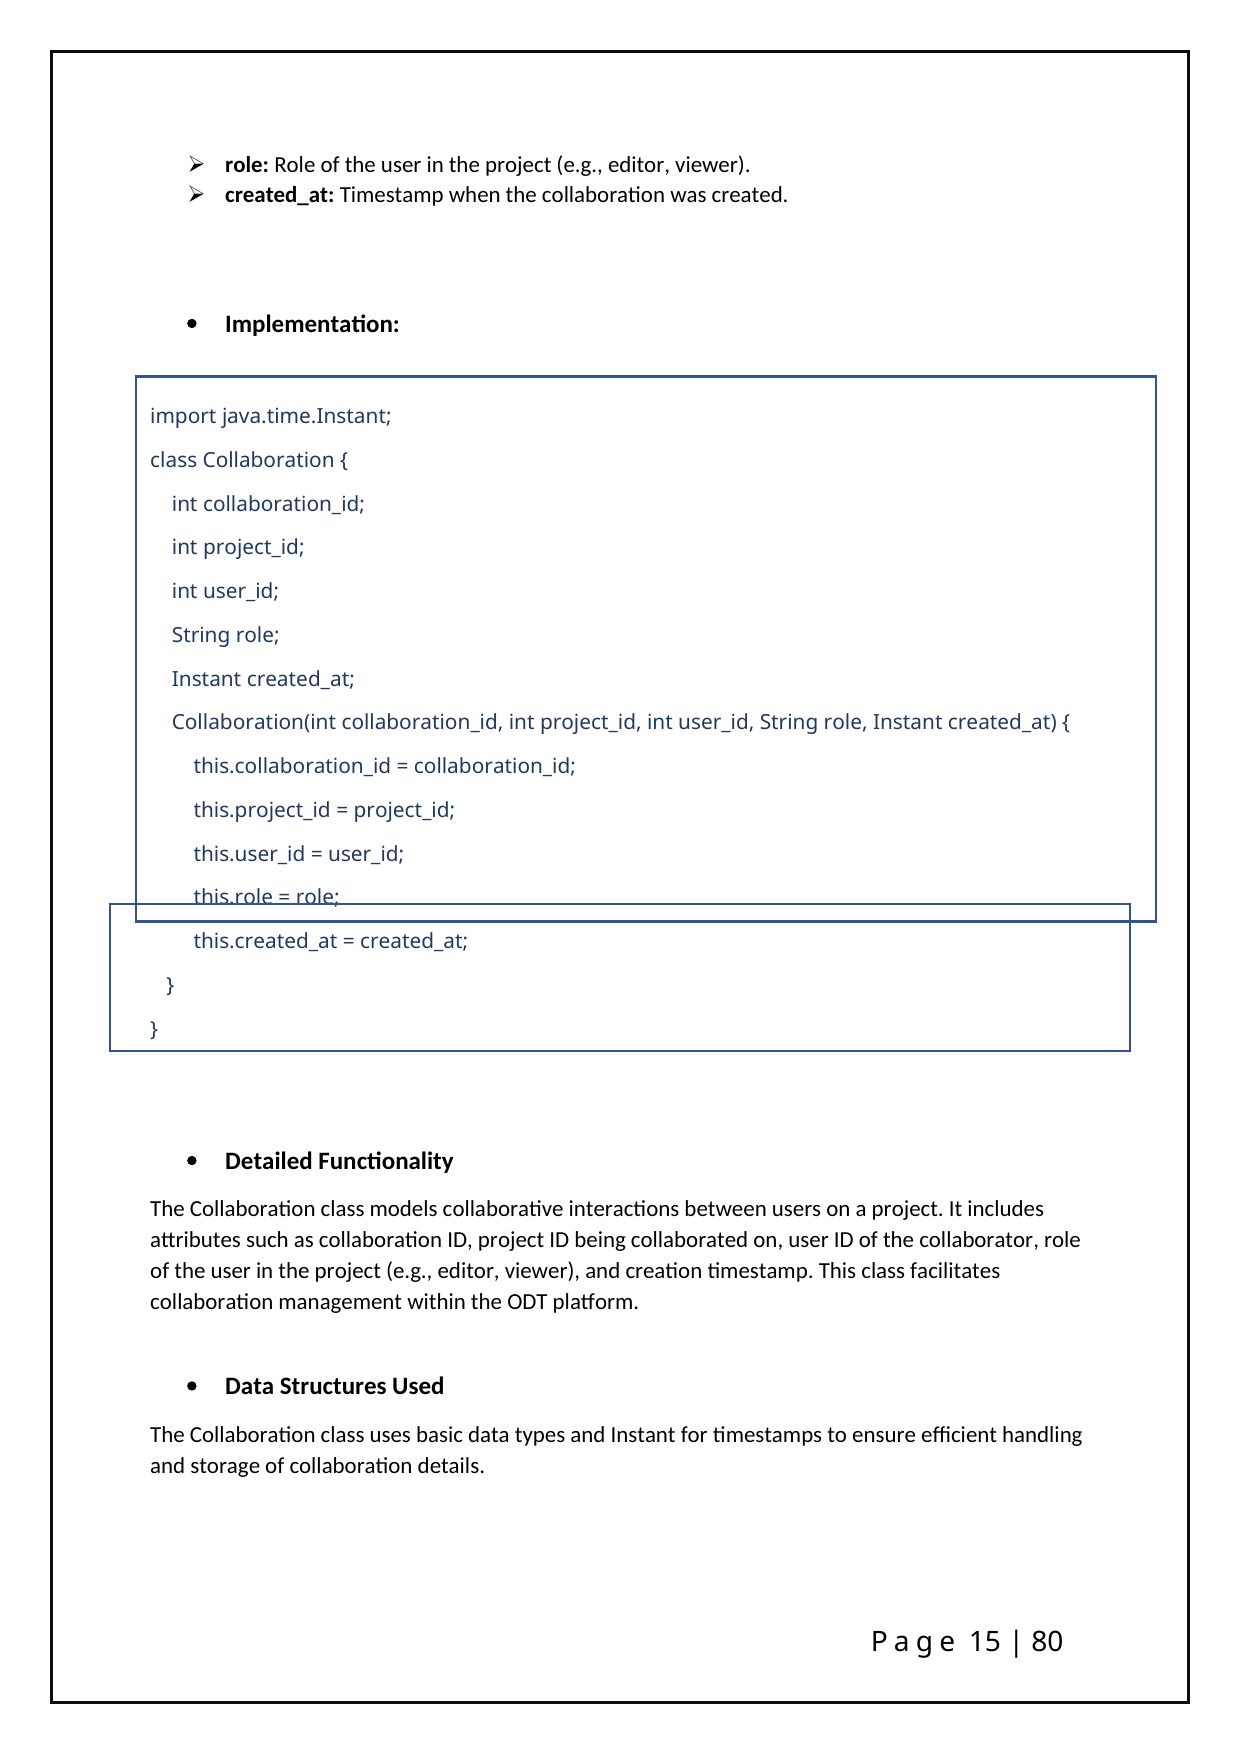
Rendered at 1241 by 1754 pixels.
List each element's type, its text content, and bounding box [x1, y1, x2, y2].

text String role; [150, 620, 1090, 648]
text int collaboration_id; [150, 489, 1090, 517]
list Data Structures Used [187, 1370, 1090, 1401]
text The Collaboration class uses basic data types and Instant for timestamps to ensure efficient handling and storage of collaboration details. [150, 1420, 1090, 1479]
text Instant created_at; [150, 664, 1090, 692]
list Implementation: [187, 308, 1090, 338]
text int project_id; [150, 532, 1090, 561]
text The Collaboration class models collaborative interactions between users on a project. It includes attributes such as collaboration ID, project ID being collaborated on, user ID of the collaborator, role of the user in the project (e.g., editor, viewer), and creation timestamp. This class facilitates collaboration management within the ODT platform. [150, 1194, 1090, 1315]
text } [150, 1014, 1090, 1042]
text this.created_at = created_at; [150, 926, 1090, 955]
text this.user_id = user_id; [150, 839, 1090, 867]
text import java.time.Instant; [150, 401, 1090, 430]
list created_at: Timestamp when the collaboration was created. [187, 180, 1090, 208]
list Detailed Functionality [187, 1145, 1090, 1176]
text this.collaboration_id = collaboration_id; [150, 751, 1090, 780]
text this.role = role; [150, 882, 1090, 903]
text Collaboration(int collaboration_id, int project_id, int user_id, String role, Instant created_at) { [150, 707, 1090, 736]
text } [150, 970, 1090, 998]
text int user_id; [150, 576, 1090, 605]
text class Collaboration { [150, 445, 1090, 473]
text this.project_id = project_id; [150, 795, 1090, 823]
list role: Role of the user in the project (e.g., editor, viewer). [187, 150, 1090, 178]
